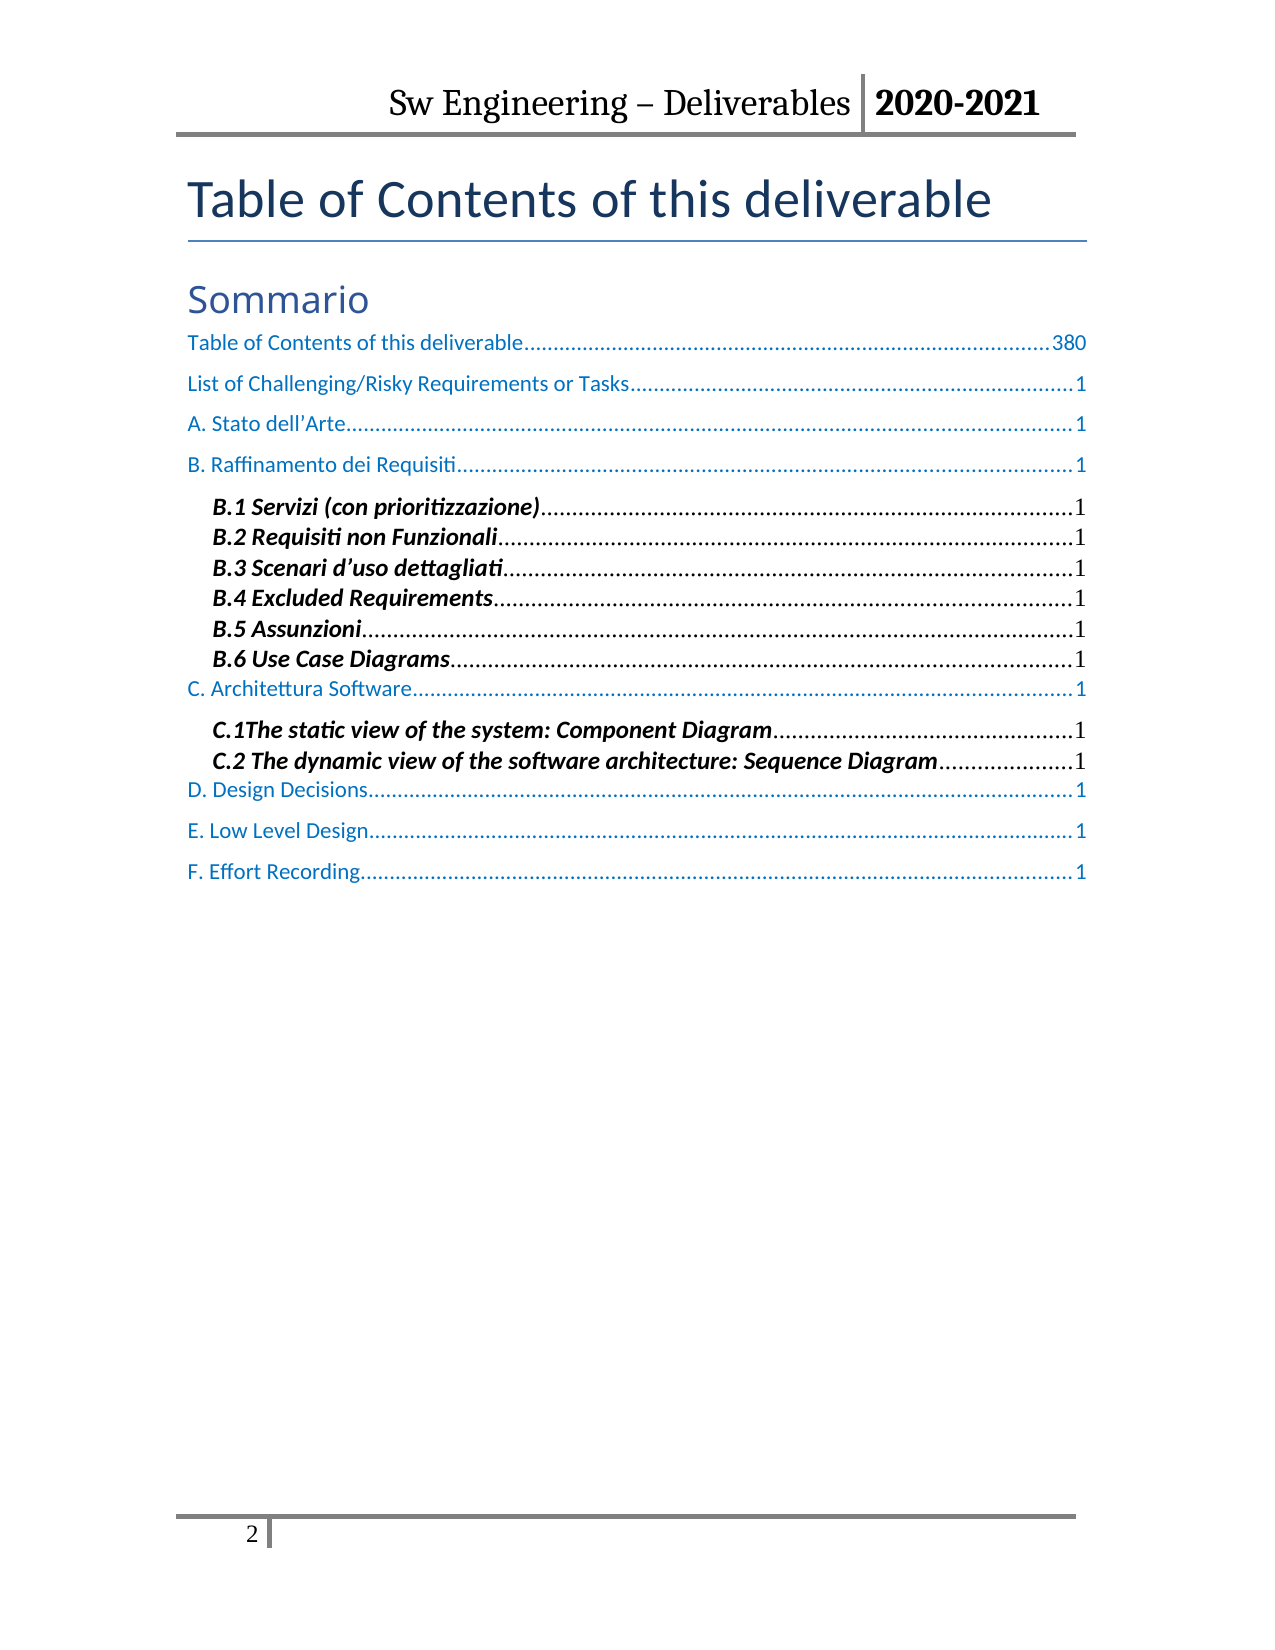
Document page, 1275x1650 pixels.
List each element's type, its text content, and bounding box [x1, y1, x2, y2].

text B.5 Assunzioni 1 [212, 613, 1087, 643]
text Table of Contents of this deliverable 380 [187, 328, 1087, 356]
text C.2 The dynamic view of the software architecture: Sequence Diagram 1 [212, 745, 1087, 776]
text B.4 Excluded Requirements 1 [212, 582, 1087, 613]
subtitle Sommario [187, 273, 1087, 324]
text C. Architettura Software 1 [187, 674, 1087, 702]
text D. Design Decisions 1 [187, 776, 1087, 803]
text B.1 Servizi (con prioritizzazione) 1 [212, 491, 1087, 521]
text B. Raffinamento dei Requisiti 1 [187, 450, 1087, 478]
text F. Effort Recording 1 [187, 857, 1087, 885]
text List of Challenging/Risky Requirements or Tasks 1 [187, 369, 1087, 397]
text B.3 Scenari d’uso dettagliati 1 [212, 552, 1087, 582]
title Table of Contents of this deliverable [187, 165, 1087, 242]
text E. Low Level Design 1 [187, 816, 1087, 844]
text A. Stato dell’Arte 1 [187, 409, 1087, 437]
text B.6 Use Case Diagrams 1 [212, 643, 1087, 674]
text C.1The static view of the system: Component Diagram 1 [212, 714, 1087, 745]
text B.2 Requisiti non Funzionali 1 [212, 521, 1087, 552]
